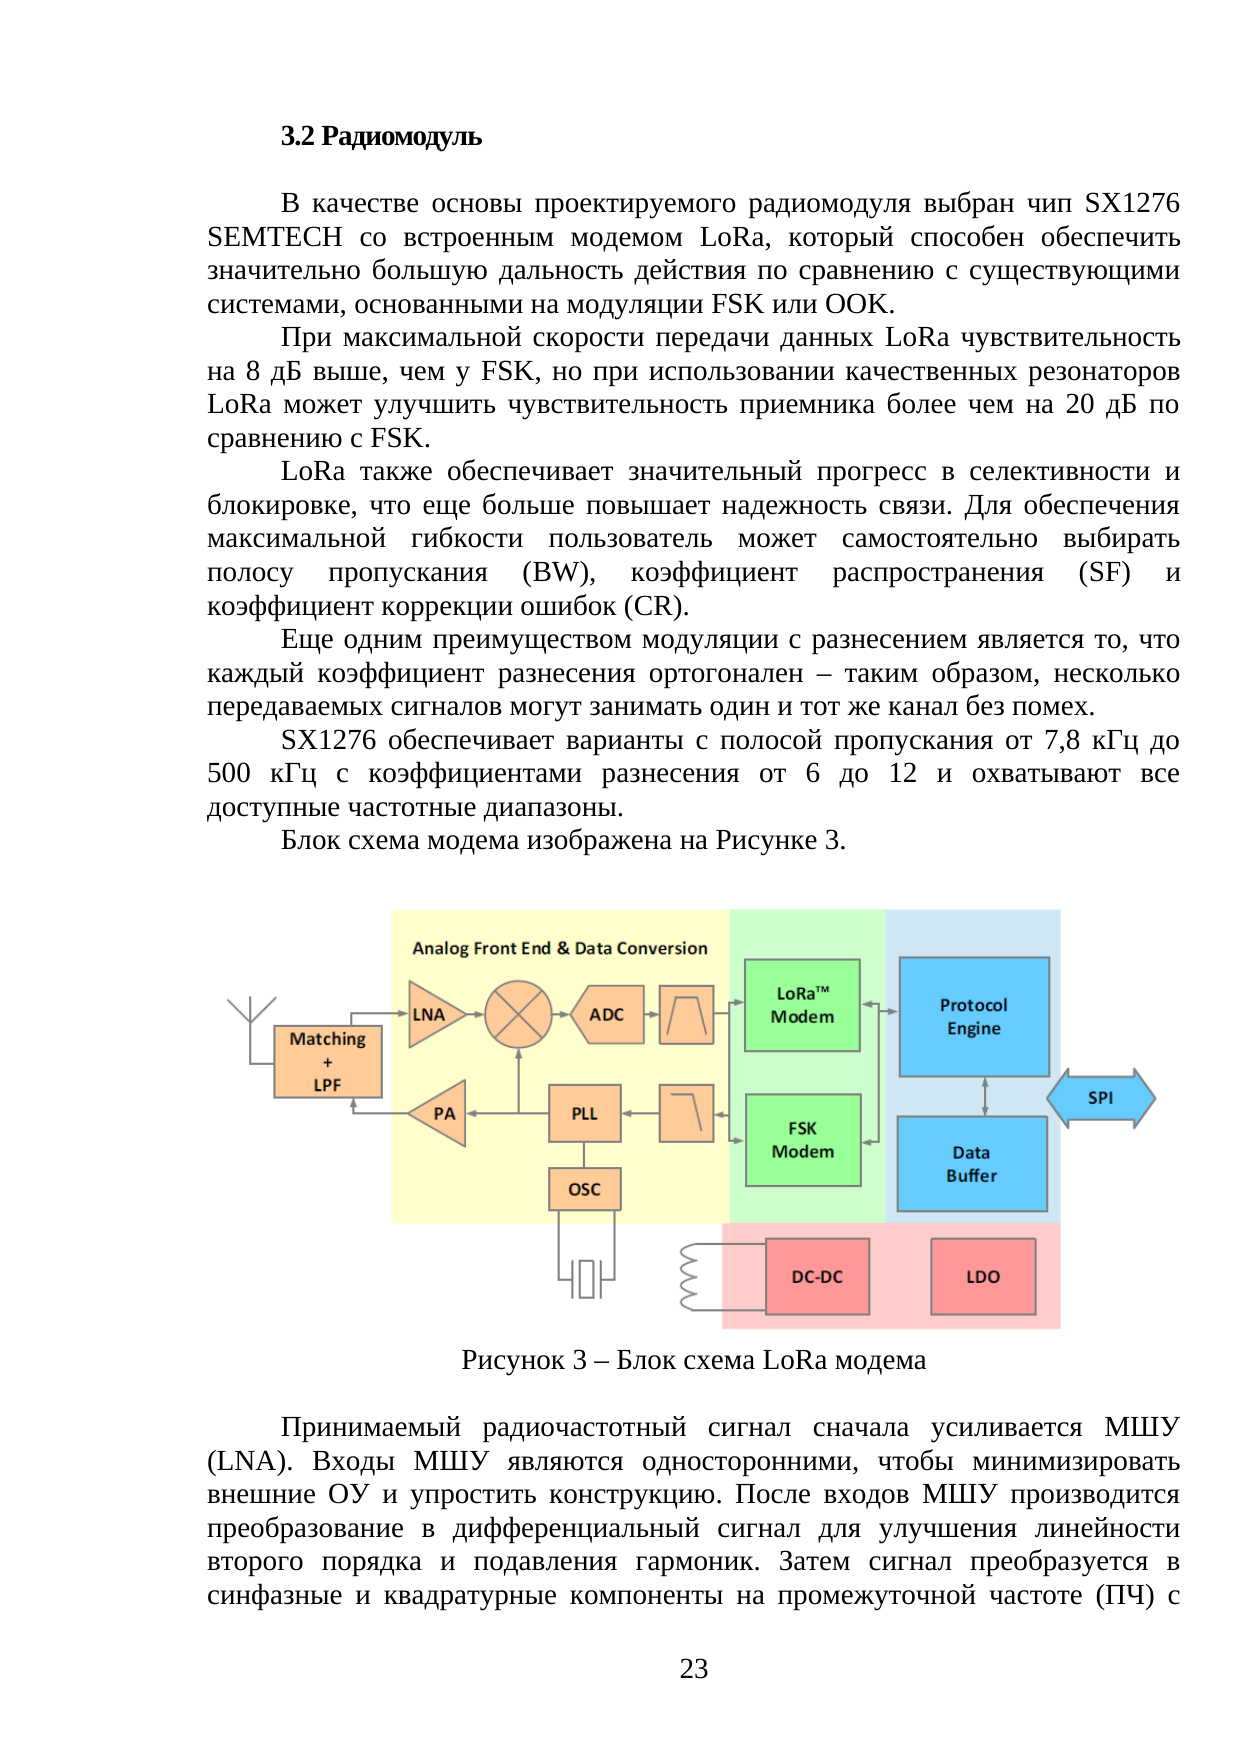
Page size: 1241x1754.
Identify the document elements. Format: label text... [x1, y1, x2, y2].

text SX1276 обеспечивает варианты с полосой пропускания от 7,8 кГц до 500 кГц с коэффициентами разнесения от 6 до 12 и охватывают все доступные частотные диапазоны. [207, 722, 1181, 822]
text Радиомодуль [207, 118, 1181, 152]
text Блок схема модема изображена на Рисунке 3. [207, 822, 1181, 856]
text Еще одним преимуществом модуляции с разнесением является то, что каждый коэффициент разнесения ортогонален – таким образом, несколько передаваемых сигналов могут занимать один и тот же канал без помех. [207, 621, 1181, 722]
text В качестве основы проектируемого радиомодуля выбран чип SX1276 SEMTECH со встроенным модемом LoRa, который способен обеспечить значительно большую дальность действия по сравнению с существующими системами, основанными на модуляции FSK или OOK. [207, 185, 1181, 319]
text LoRa также обеспечивает значительный прогресс в селективности и блокировке, что еще больше повышает надежность связи. Для обеспечения максимальной гибкости пользователь может самостоятельно выбирать полосу пропускания (BW), коэффициент распространения (SF) и коэффициент коррекции ошибок (CR). [207, 453, 1181, 621]
text При максимальной скорости передачи данных LoRa чувствительность на 8 дБ выше, чем у FSK, но при использовании качественных резонаторов LoRa может улучшить чувствительность приемника более чем на 20 дБ по сравнению с FSK. [207, 319, 1181, 453]
picture [206, 889, 1182, 1343]
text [207, 1409, 1181, 1611]
